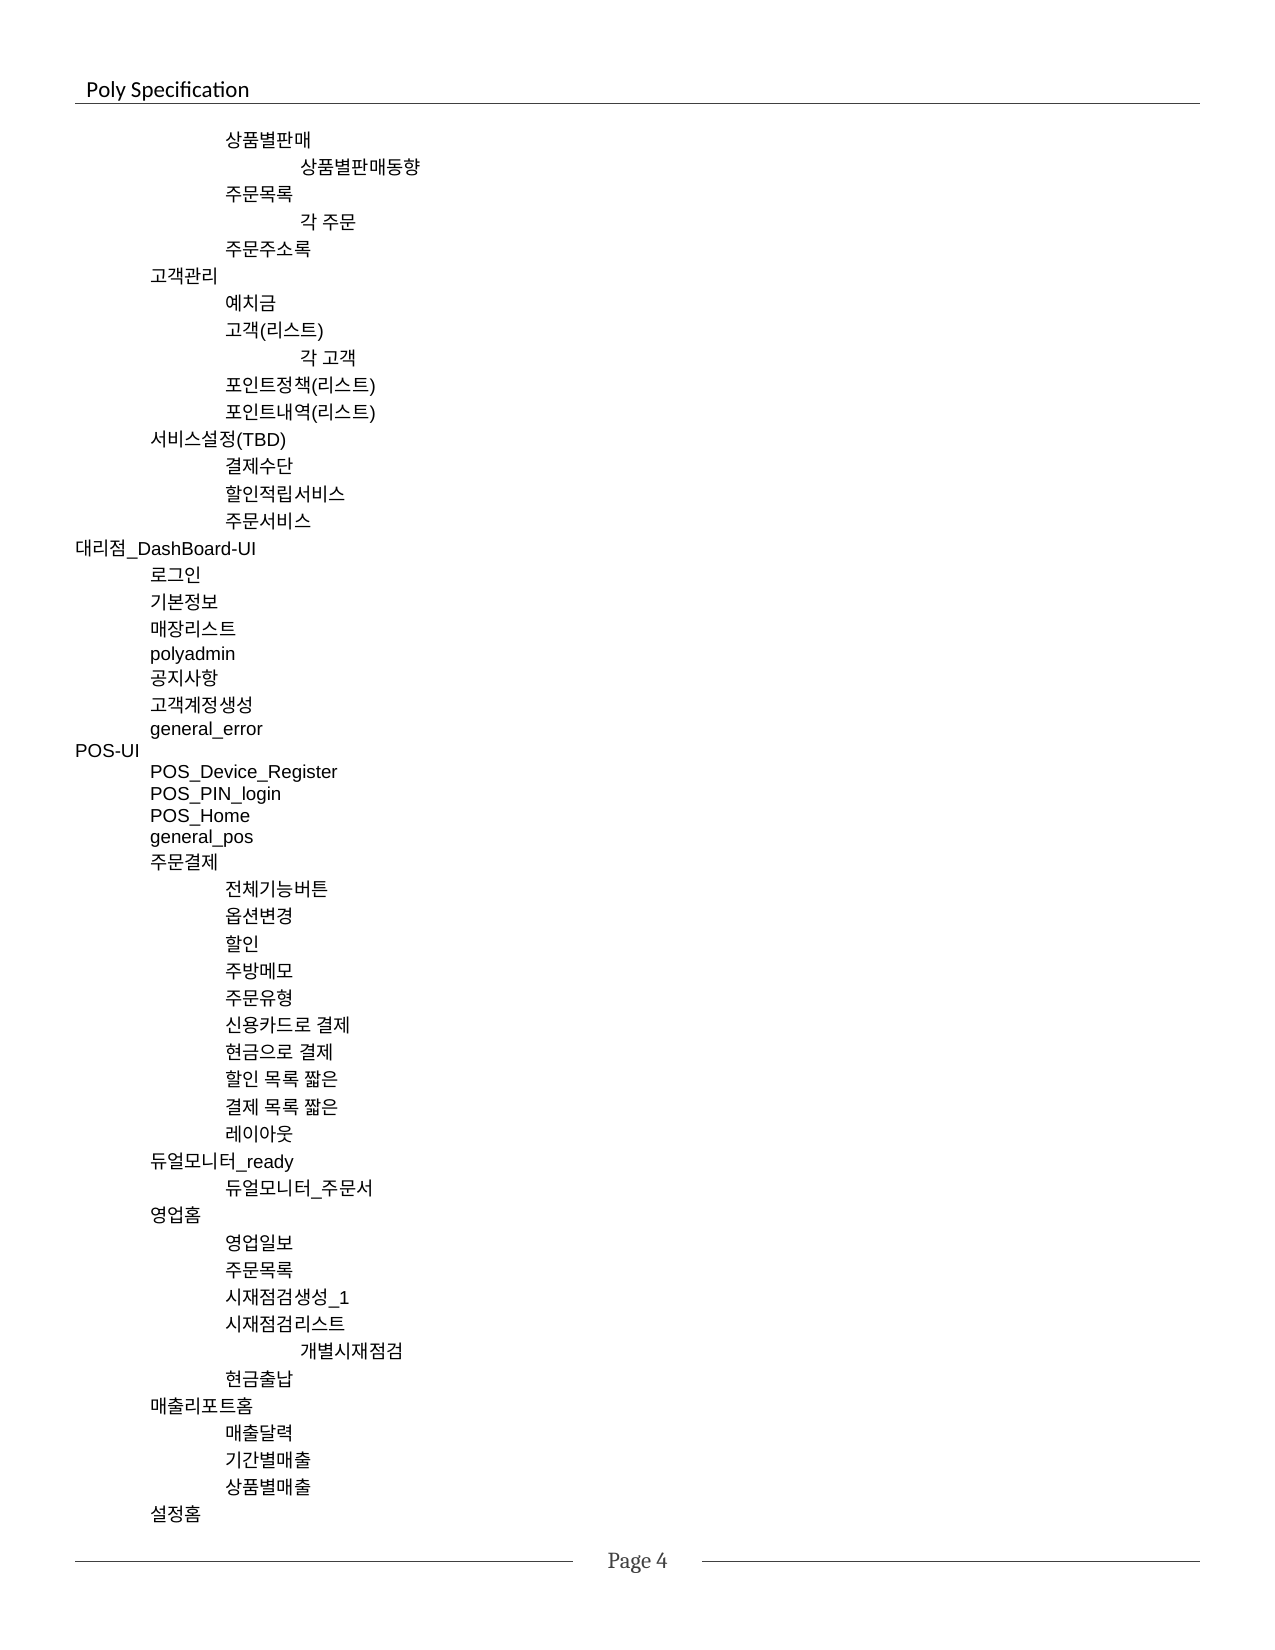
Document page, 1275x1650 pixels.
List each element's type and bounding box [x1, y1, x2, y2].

text [75, 126, 1200, 1527]
